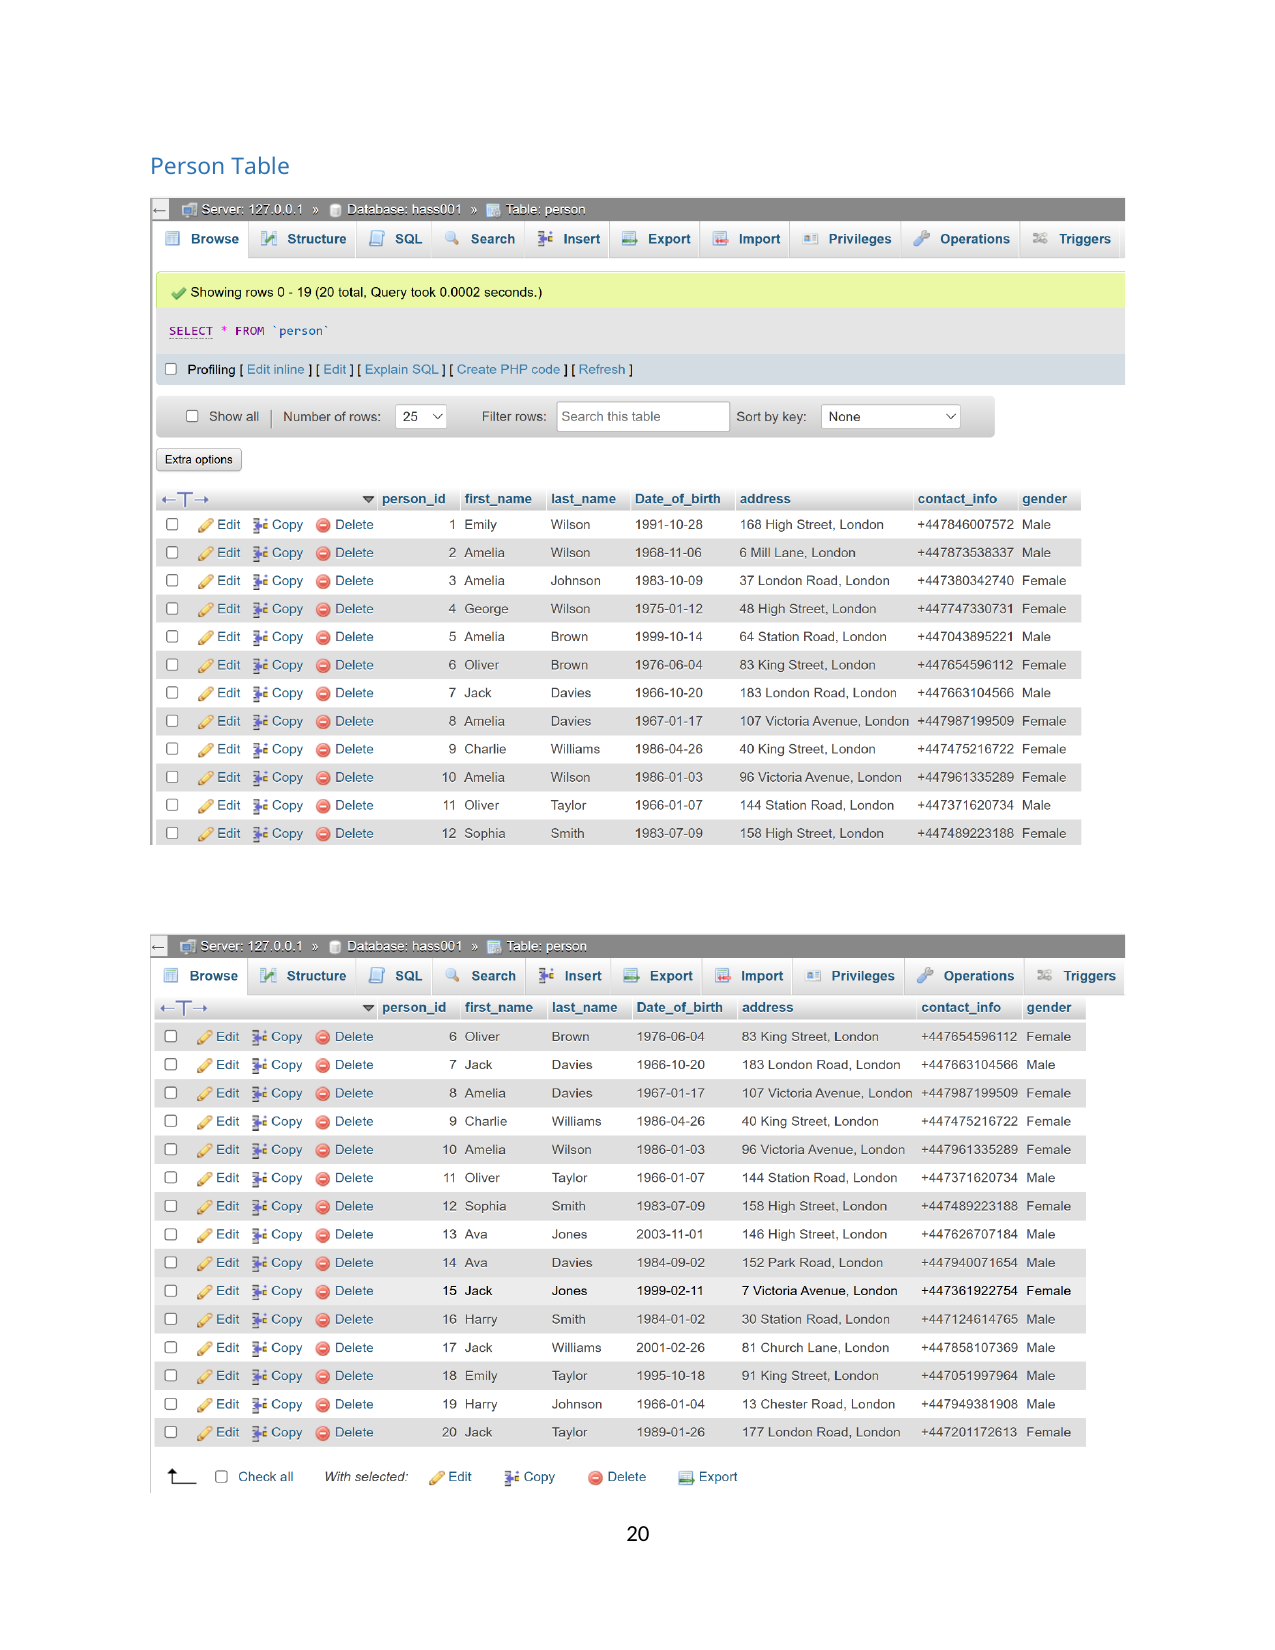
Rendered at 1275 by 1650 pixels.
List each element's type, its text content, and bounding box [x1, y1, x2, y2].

picture [150, 196, 1125, 845]
subtitle Person Table [150, 150, 1125, 181]
picture [150, 933, 1125, 1493]
